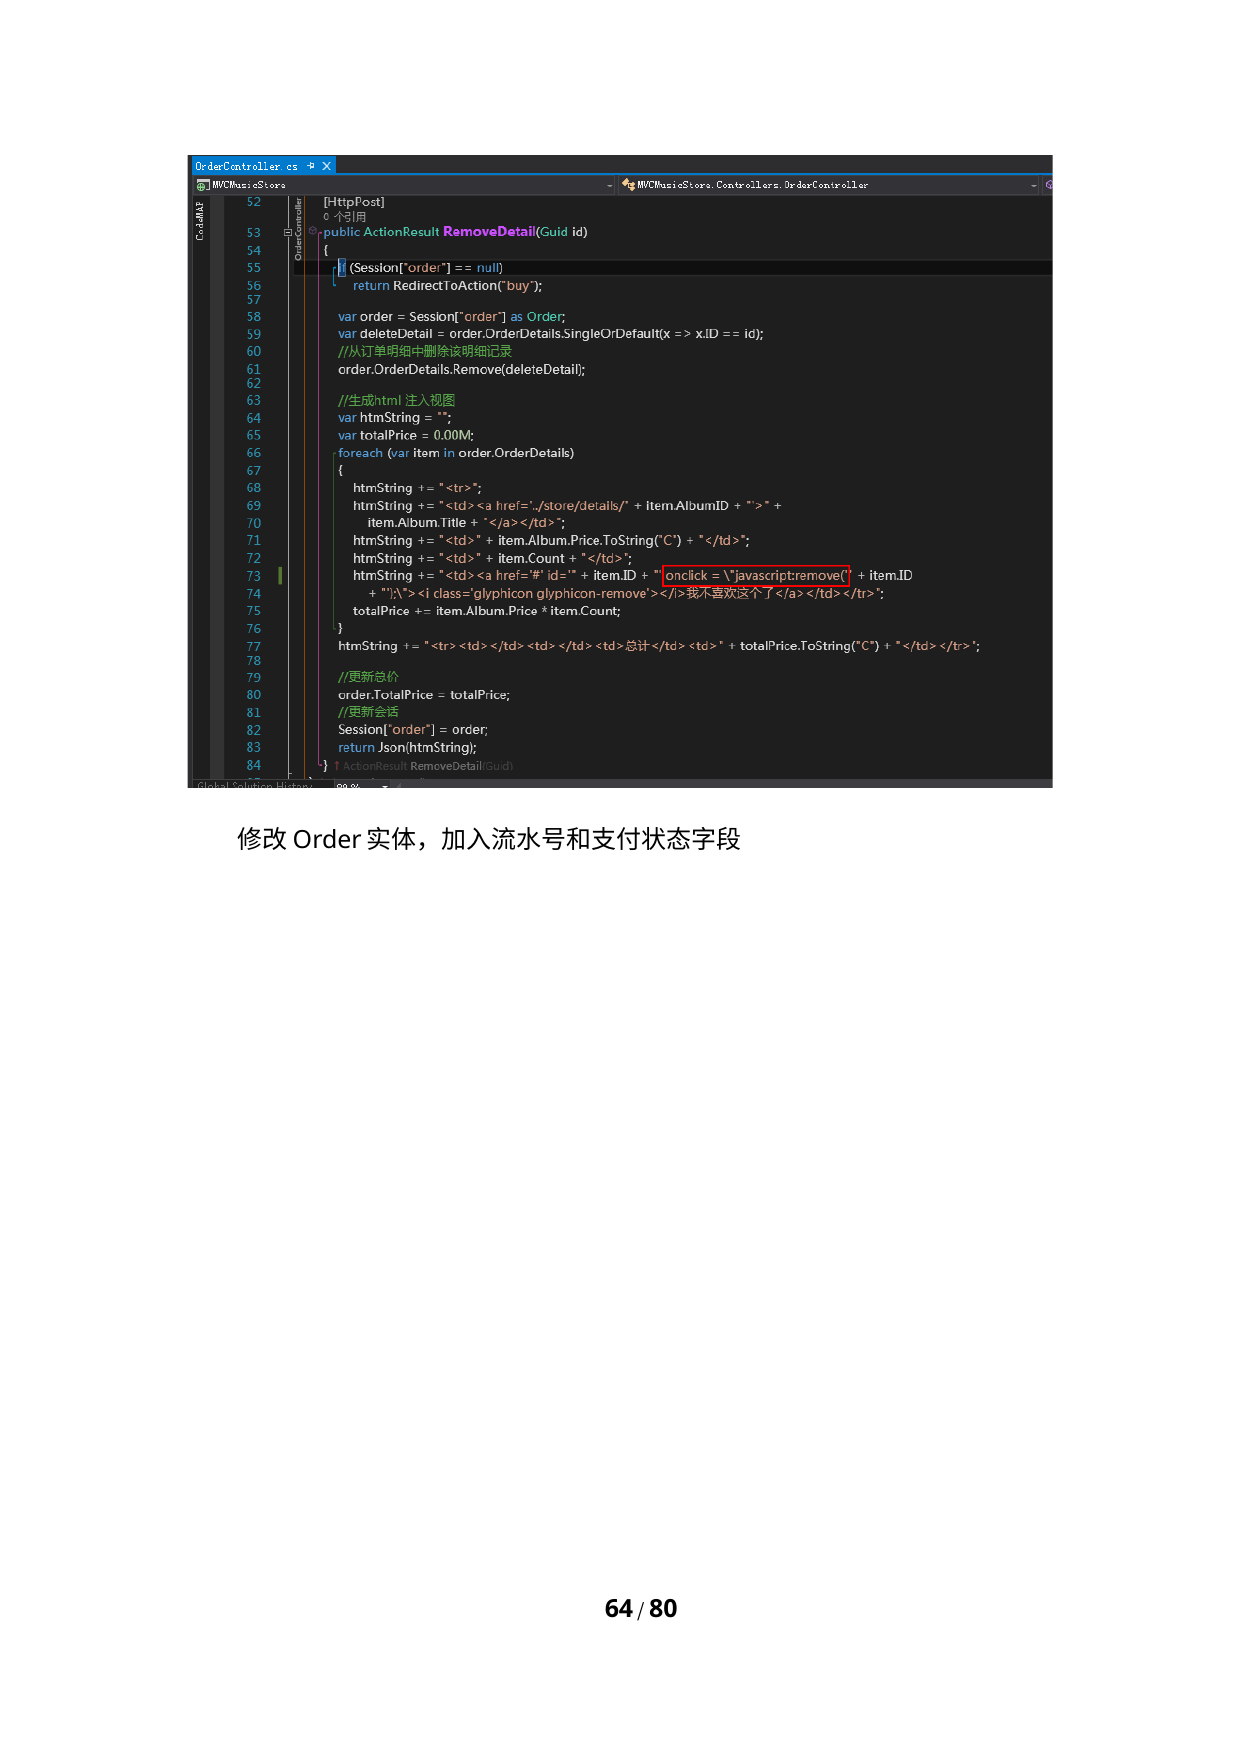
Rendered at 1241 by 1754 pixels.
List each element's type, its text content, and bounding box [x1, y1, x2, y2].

text 修改Order实体，加入流水号和支付状态字段 [187, 806, 1053, 871]
picture [187, 155, 1053, 788]
